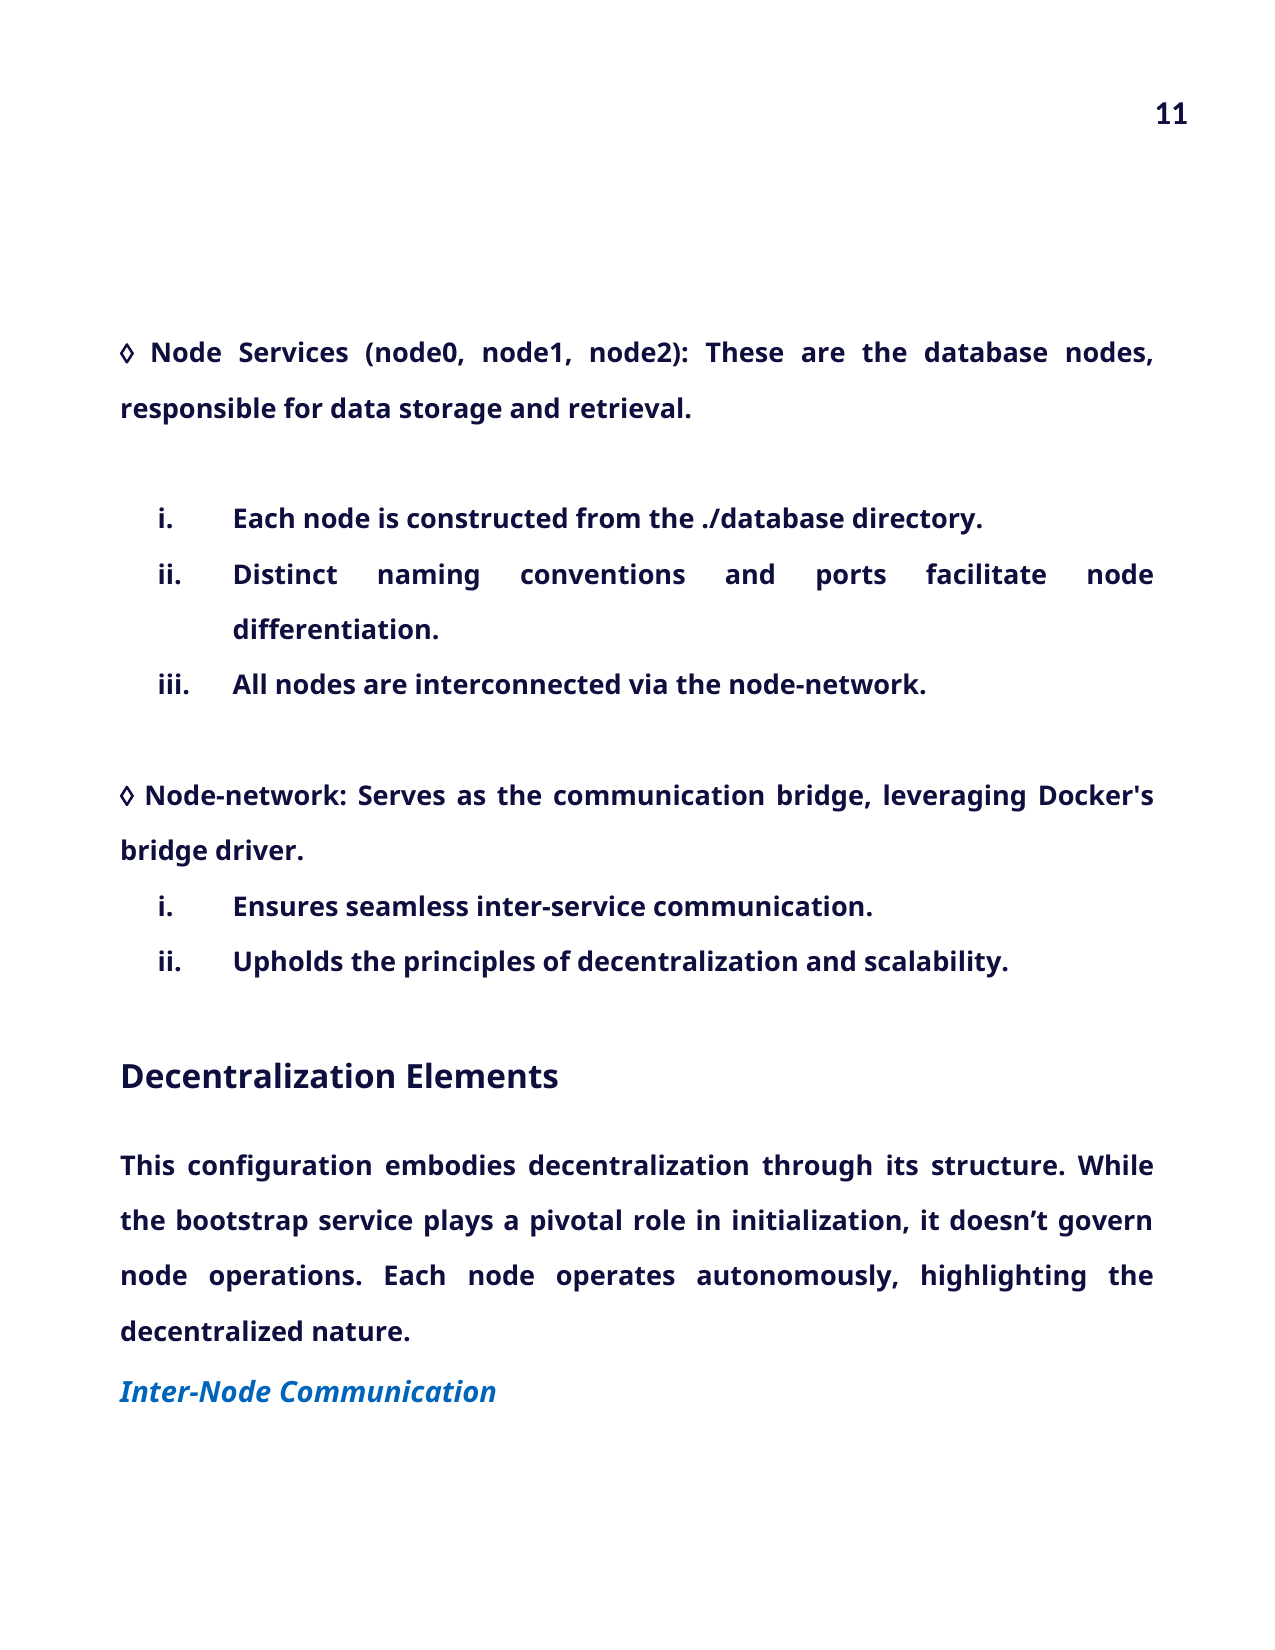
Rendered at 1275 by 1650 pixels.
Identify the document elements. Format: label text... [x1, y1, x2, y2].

subtitle Decentralization Elements [120, 1053, 1155, 1098]
list Each node is constructed from the ./database directory. [157, 500, 1155, 537]
subtitle Inter-Node Communication [120, 1372, 1155, 1411]
text This configuration embodies decentralization through its structure. While the bootstrap service plays a pivotal role in initialization, it doesn’t govern node operations. Each node operates autonomously, highlighting the decentralized nature. [120, 1146, 1155, 1349]
list All nodes are interconnected via the node-network. [157, 666, 1155, 703]
list Upholds the principles of decentralization and scalability. [157, 942, 1155, 979]
text Node-network: Serves as the communication bridge, leveraging Docker's bridge driver. [120, 776, 1155, 869]
list Ensures seamless inter-service communication. [157, 887, 1155, 924]
text Node Services (node0, node1, node2): These are the database nodes, responsible for data storage and retrieval. [120, 334, 1155, 426]
list Distinct naming conventions and ports facilitate node differentiation. [157, 555, 1155, 647]
